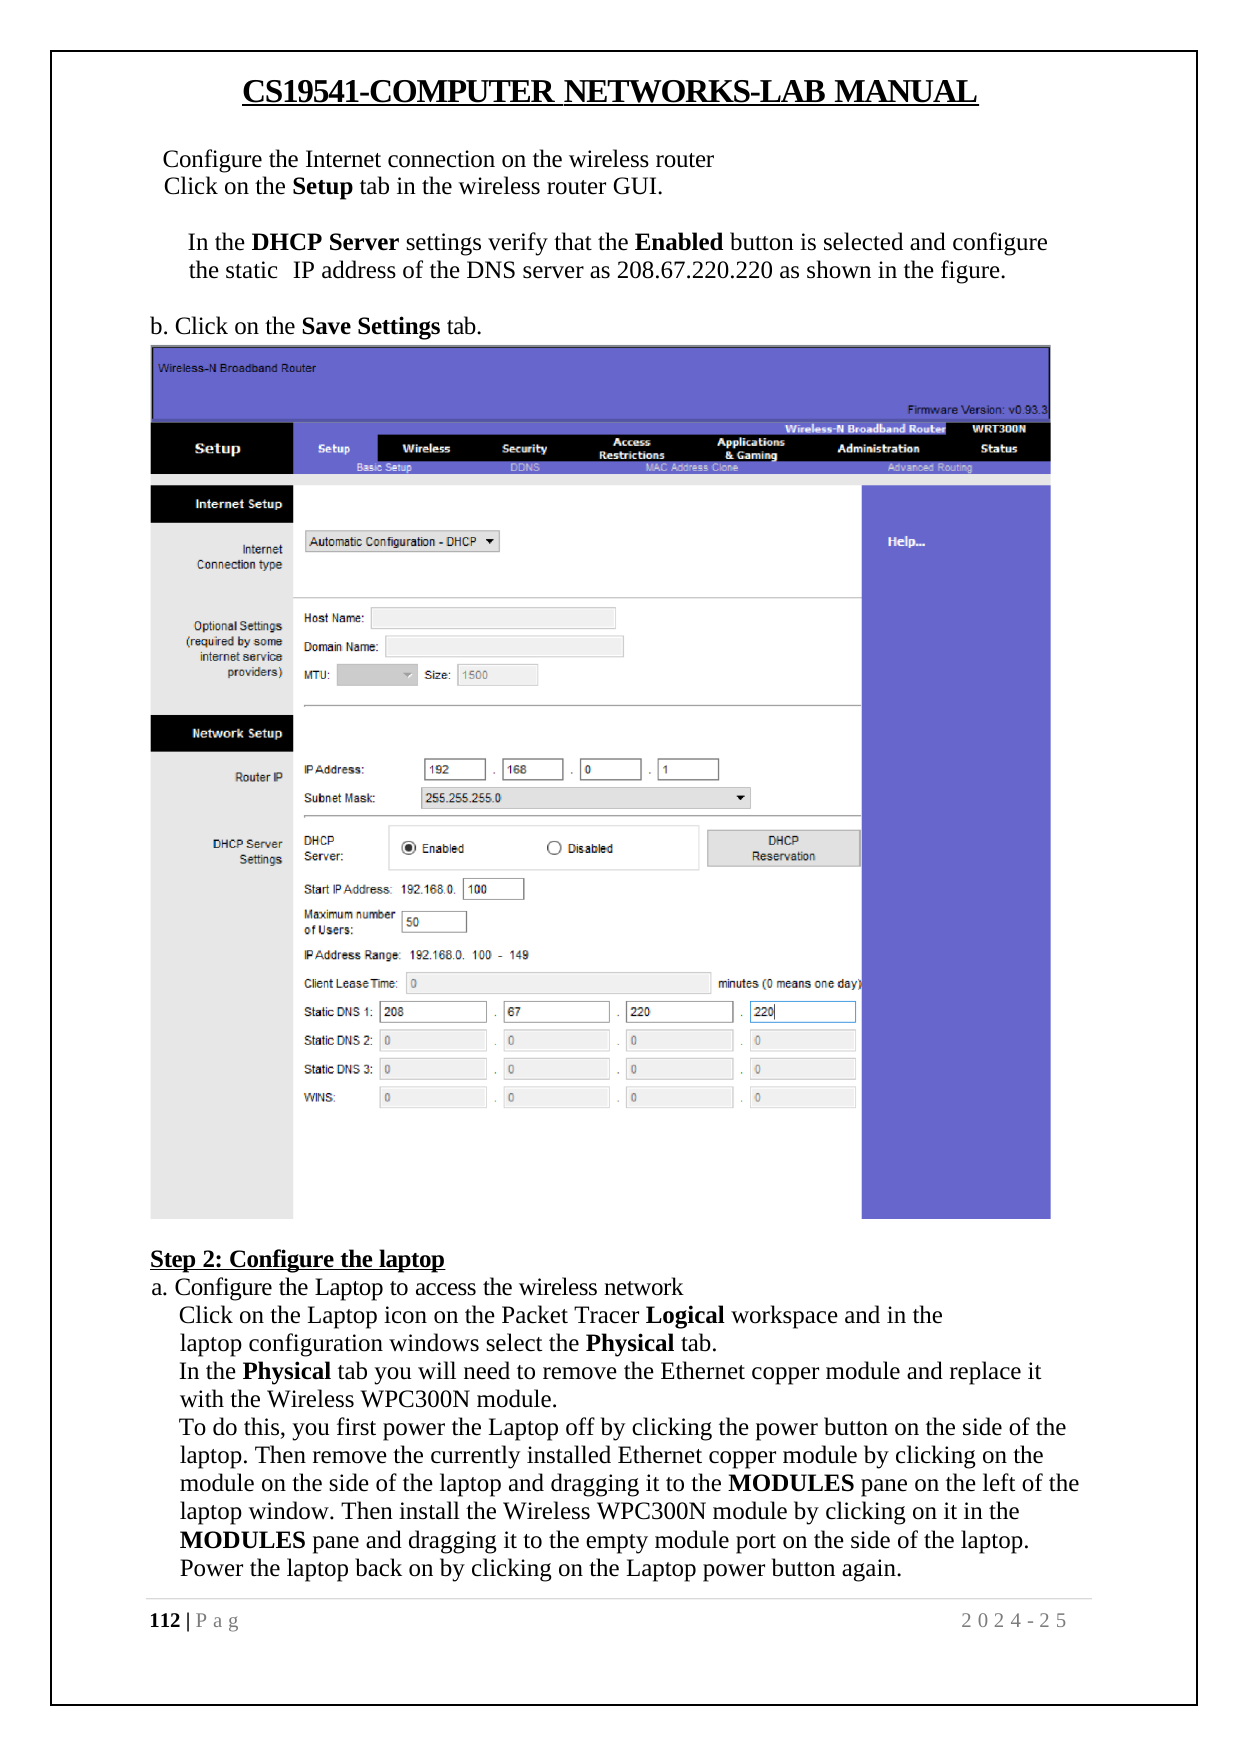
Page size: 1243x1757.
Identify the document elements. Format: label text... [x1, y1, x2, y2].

text To do this, you first power the Laptop off by clicking the power button on the side of the laptop. Then remove the currently installed Ethernet copper module by clicking on the module on the side of the laptop and dragging it to the MODULES pane on the left of the laptop window. Then install the Wireless WPC300N module by clicking on it in the MODULES pane and dragging it to the empty module port on the side of the laptop. Power the laptop back on by clicking on the Laptop power button again. [178, 1412, 1090, 1582]
list Click on the Save Settings tab. [150, 311, 1196, 340]
text In the Physical tab you will need to remove the Ethernet copper module and replace it with the Wireless WPC300N module. [178, 1357, 1069, 1412]
text Click on the Laptop icon on the Packet Tracer Logical workspace and in the laptop configuration windows select the Physical tab. [178, 1302, 991, 1357]
text In the DHCP Server settings verify that the Enabled button is selected and configure the static IP address of the DNS server as 208.67.220.220 as shown in the figure. [187, 229, 1063, 284]
text a. Configure the Laptop to access the wireless network [151, 1273, 1196, 1301]
picture [150, 342, 1051, 1219]
text Configure the Internet connection on the wireless router Click on the Setup tab in the wireless router GUI. [162, 145, 754, 200]
